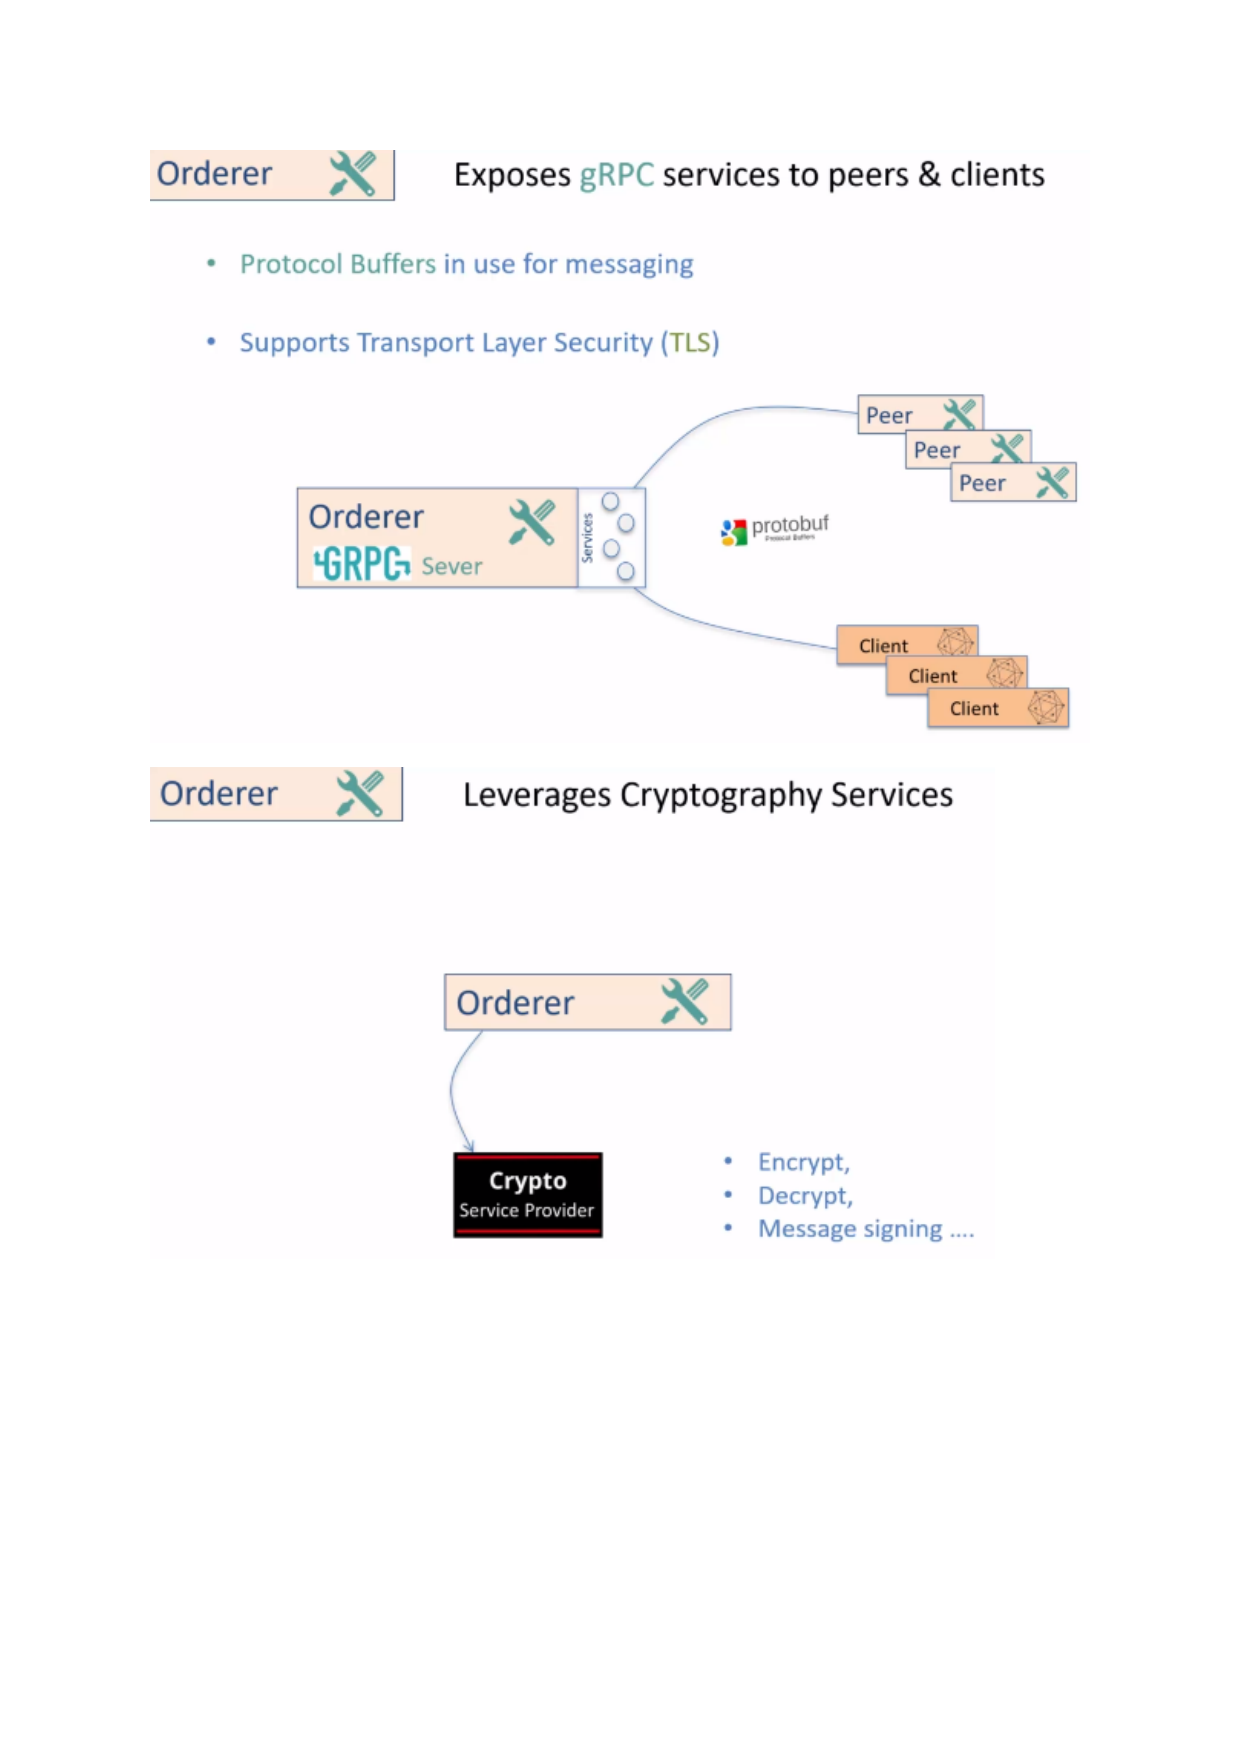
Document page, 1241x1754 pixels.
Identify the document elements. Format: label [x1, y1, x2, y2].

picture [150, 767, 996, 1259]
picture [150, 150, 1091, 743]
